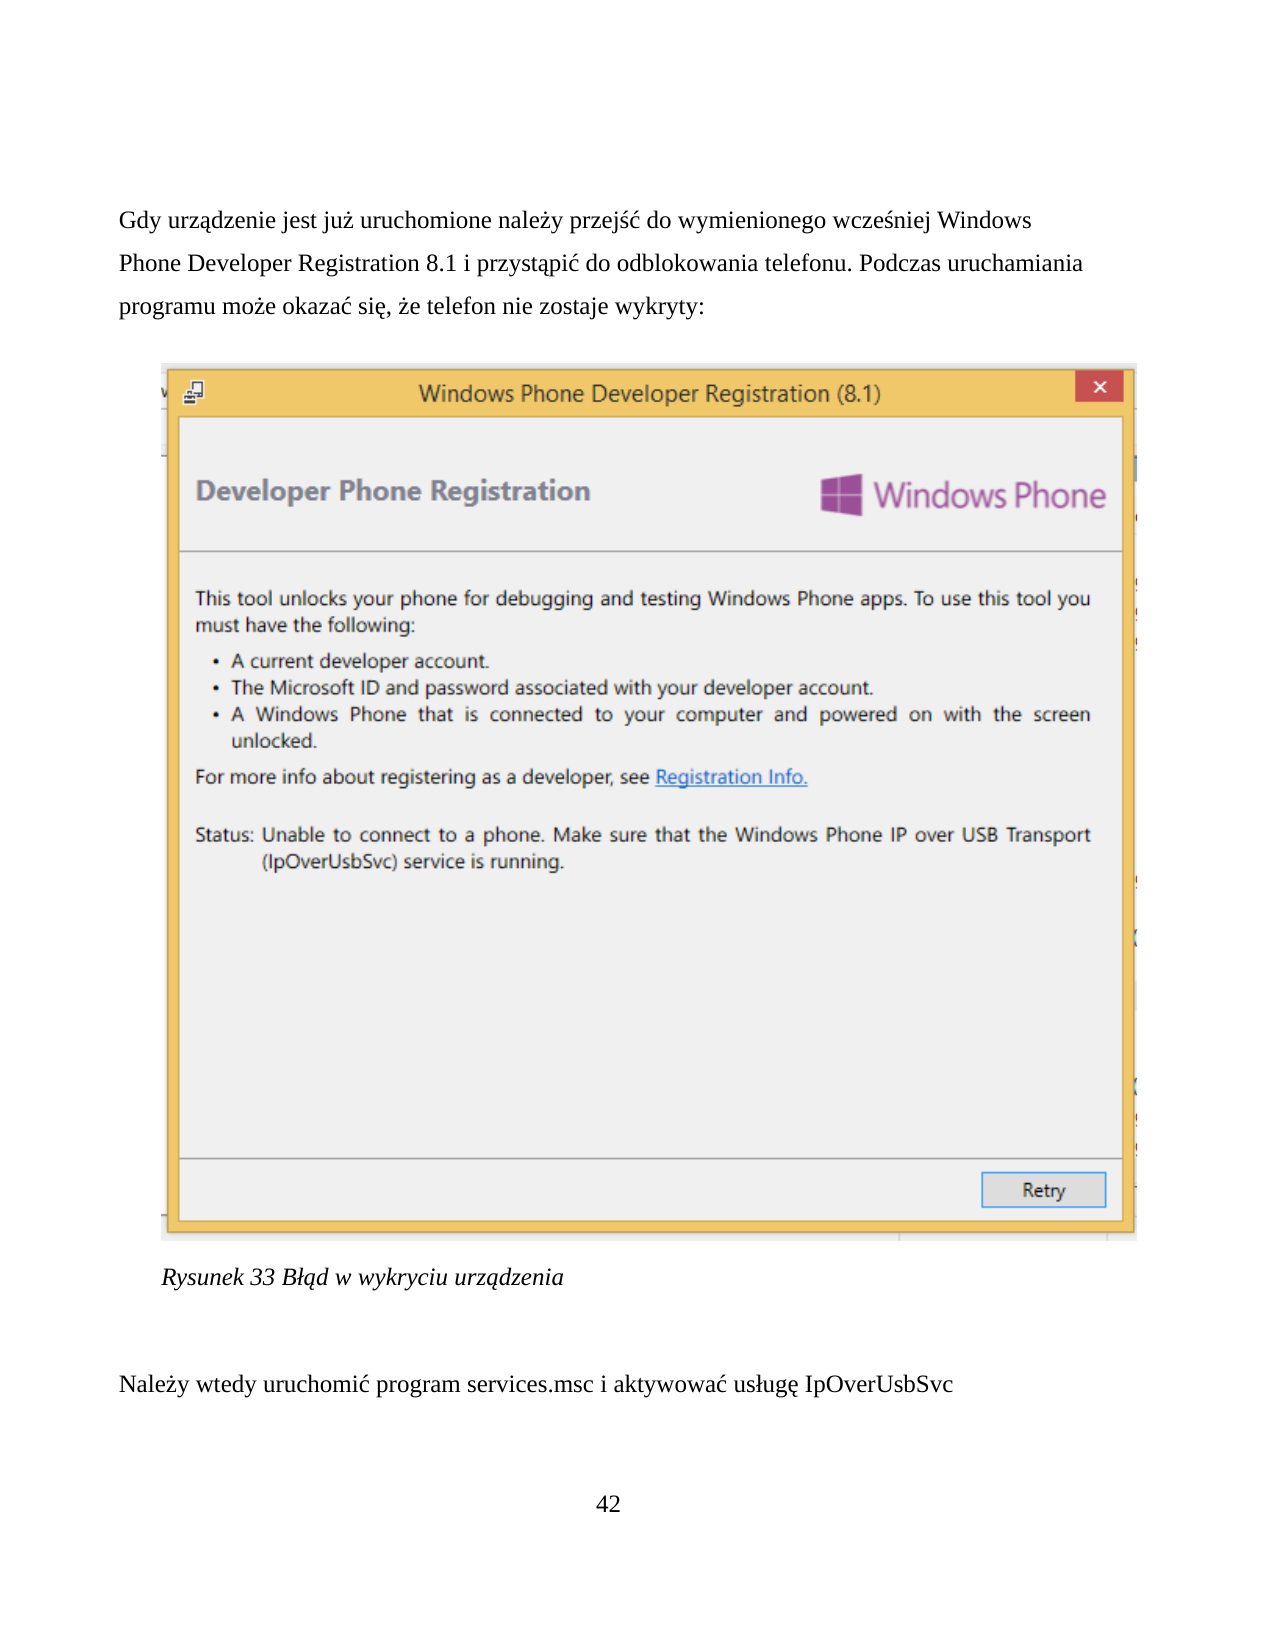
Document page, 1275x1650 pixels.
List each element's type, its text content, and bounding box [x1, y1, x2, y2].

text Należy wtedy uruchomić program services.msc i aktywować usługę IpOverUsbSvc [118, 1369, 1098, 1398]
text Gdy urządzenie jest już uruchomione należy przejść do wymienionego wcześniej Windows Phone Developer Registration 8.1 i przystąpić do odblokowania telefonu. Podczas uruchamiania programu może okazać się, że telefon nie zostaje wykryty: [118, 205, 1098, 320]
picture [161, 363, 1138, 1241]
